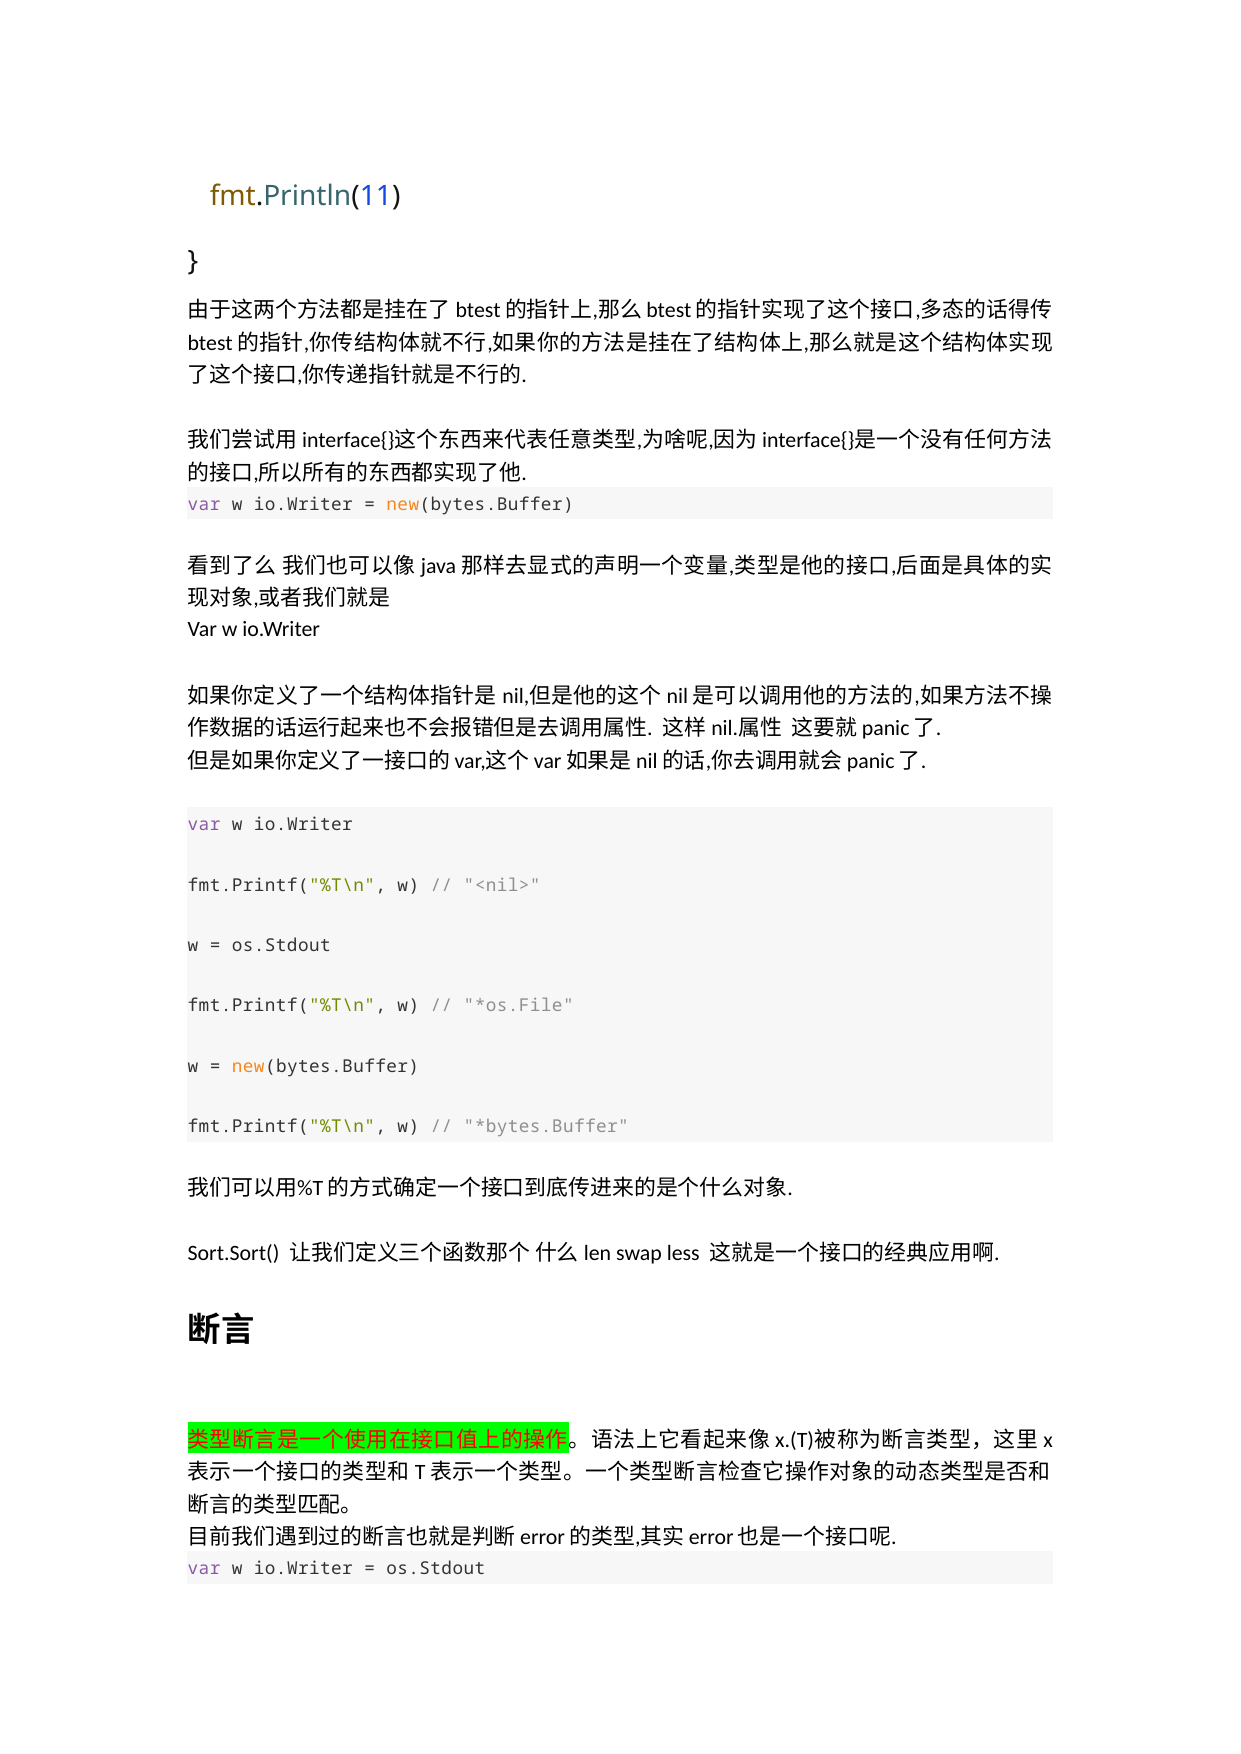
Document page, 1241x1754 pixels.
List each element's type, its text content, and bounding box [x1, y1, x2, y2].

text var w io.Writer [187, 807, 1053, 840]
text 我们可以用%T的方式确定一个接口到底传进来的是个什么对象. [187, 1170, 1053, 1202]
text 看到了么 我们也可以像java那样去显式的声明一个变量,类型是他的接口,后面是具体的实现对象,或者我们就是 [187, 547, 1053, 612]
text 如果你定义了一个结构体指针是nil,但是他的这个nil是可以调用他的方法的,如果方法不操作数据的话运行起来也不会报错但是去调用属性. 这样 nil.属性 这要就panic了. [187, 677, 1053, 742]
text fmt.Printf("%T\n", w) // "*os.File" [187, 989, 1053, 1021]
text var w io.Writer = os.Stdout [187, 1551, 1053, 1584]
text Sort.Sort() 让我们定义三个函数那个 什么 len swap less 这就是一个接口的经典应用啊. [187, 1235, 1053, 1267]
text w = os.Stdout [187, 928, 1053, 961]
text 我们尝试用interface{}这个东西来代表任意类型,为啥呢,因为interface{}是一个没有任何方法的接口,所以所有的东西都实现了他. [187, 422, 1053, 487]
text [187, 162, 1053, 292]
subtitle 断言 [187, 1294, 1053, 1359]
text 但是如果你定义了一接口的var,这个var如果是nil的话,你去调用就会panic了. [187, 742, 1053, 775]
text var w io.Writer = new(bytes.Buffer) [187, 487, 1053, 519]
text 类型断言是一个使用在接口值上的操作。语法上它看起来像x.(T)被称为断言类型，这里x表示一个接口的类型和T表示一个类型。一个类型断言检查它操作对象的动态类型是否和断言的类型匹配。 [187, 1421, 1053, 1519]
text 由于这两个方法都是挂在了btest的指针上,那么btest的指针实现了这个接口,多态的话得传btest的指针,你传结构体就不行,如果你的方法是挂在了结构体上,那么就是这个结构体实现了这个接口,你传递指针就是不行的. [187, 292, 1053, 389]
text fmt.Printf("%T\n", w) // "*bytes.Buffer" [187, 1109, 1053, 1142]
text Var w io.Writer [187, 612, 1053, 645]
text fmt.Printf("%T\n", w) // "<nil>" [187, 868, 1053, 900]
text w = new(bytes.Buffer) [187, 1049, 1053, 1082]
text 目前我们遇到过的断言也就是判断error的类型,其实error也是一个接口呢. [187, 1519, 1053, 1551]
